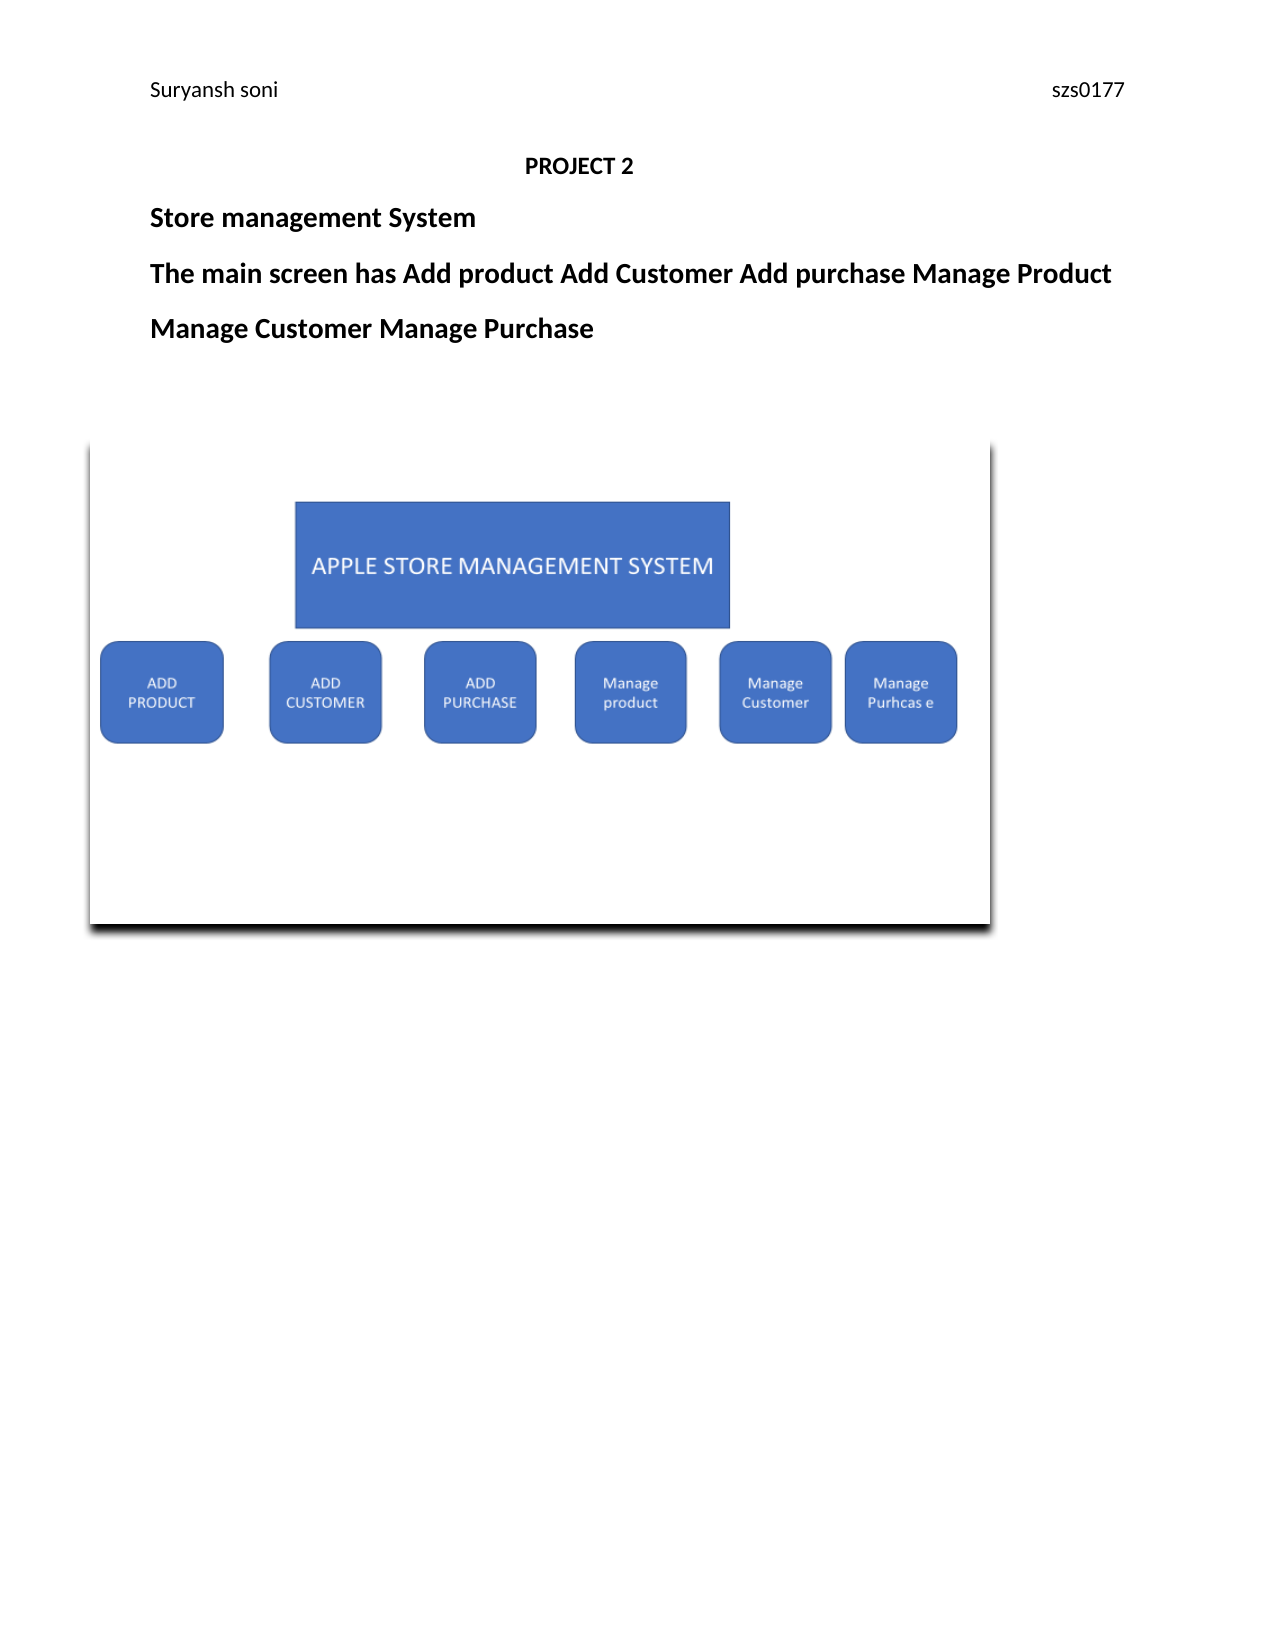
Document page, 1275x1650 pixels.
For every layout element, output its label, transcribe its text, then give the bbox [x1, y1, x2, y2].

picture [90, 438, 990, 924]
text Store management System [150, 199, 1125, 235]
text The main screen has Add product Add Customer Add purchase Manage Product [150, 255, 1125, 290]
text PROJECT 2 [150, 150, 1125, 181]
text Manage Customer Manage Purchase [150, 310, 1125, 345]
